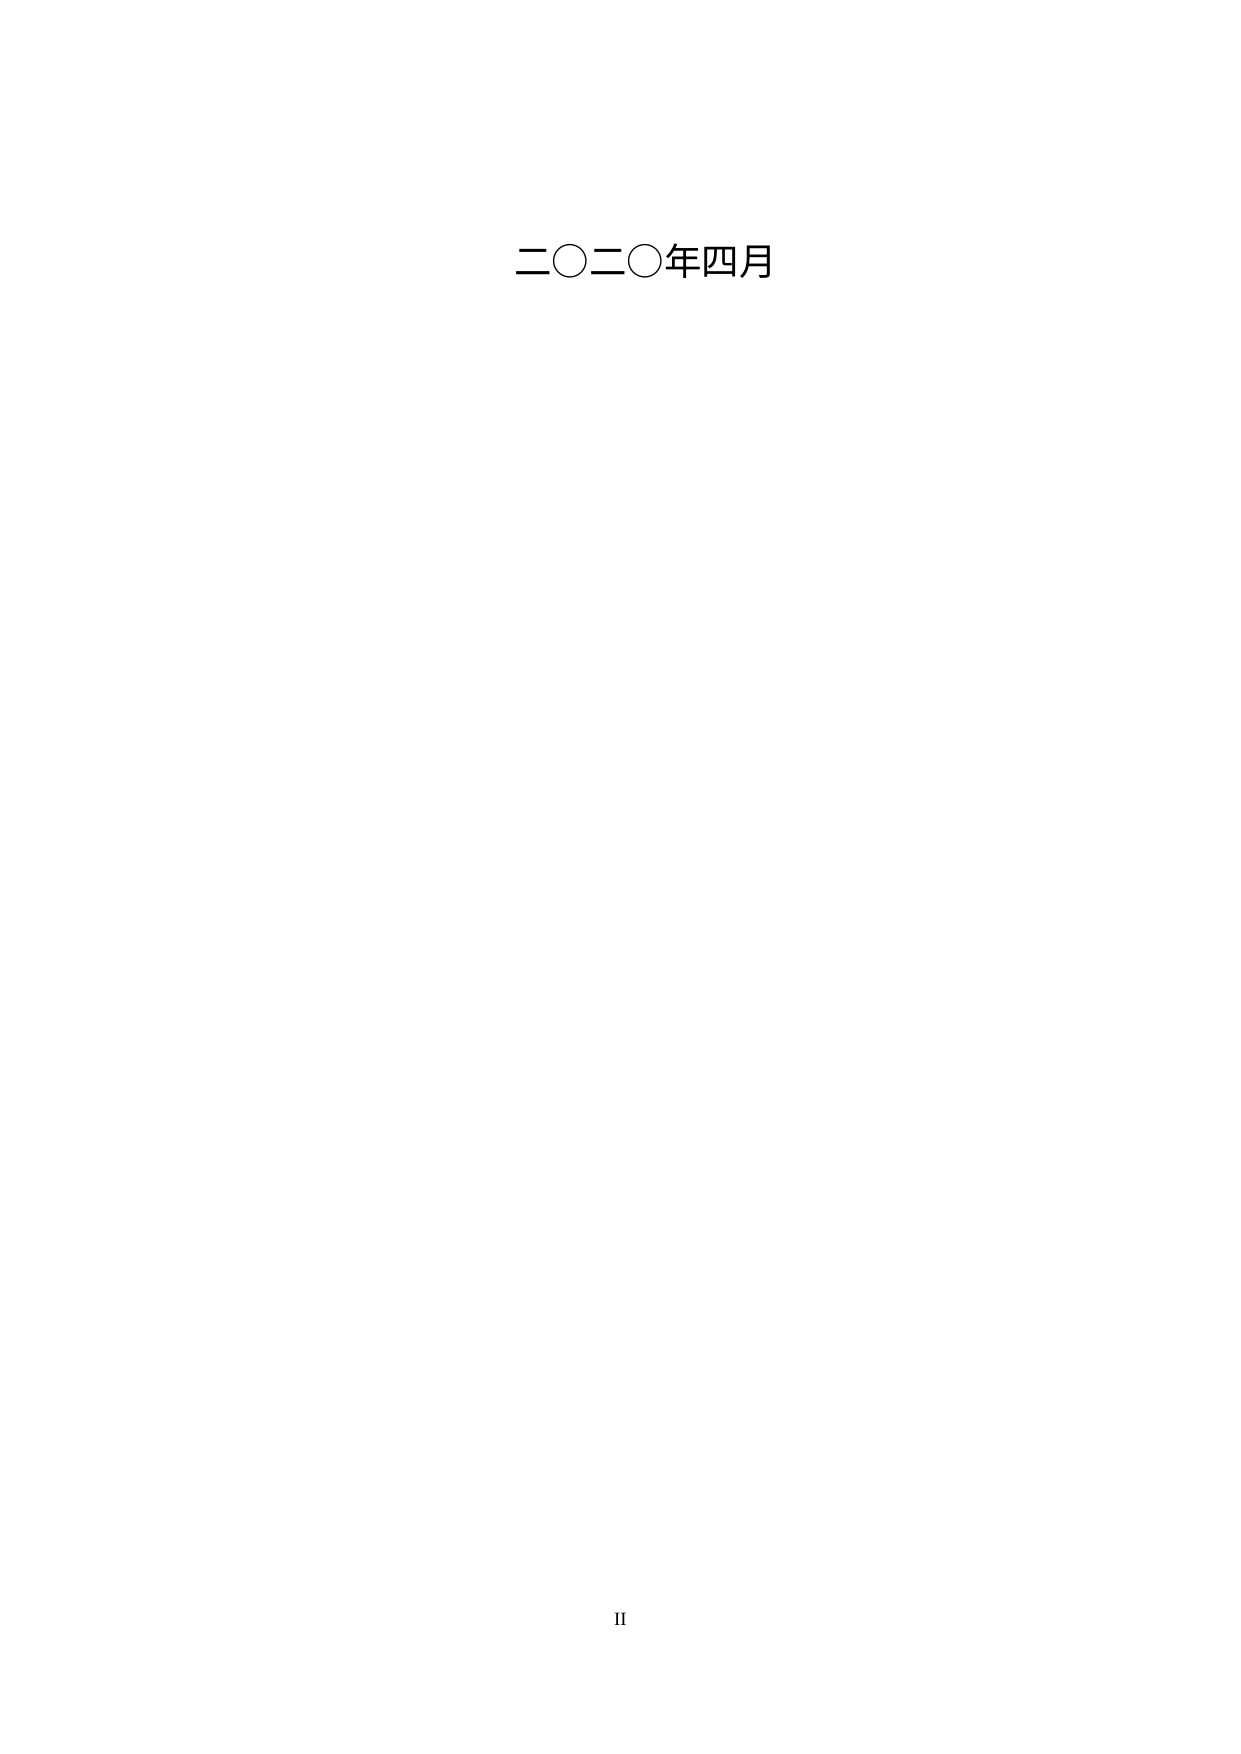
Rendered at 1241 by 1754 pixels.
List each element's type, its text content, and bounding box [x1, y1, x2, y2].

text 二○二○年四月 [237, 227, 1053, 292]
